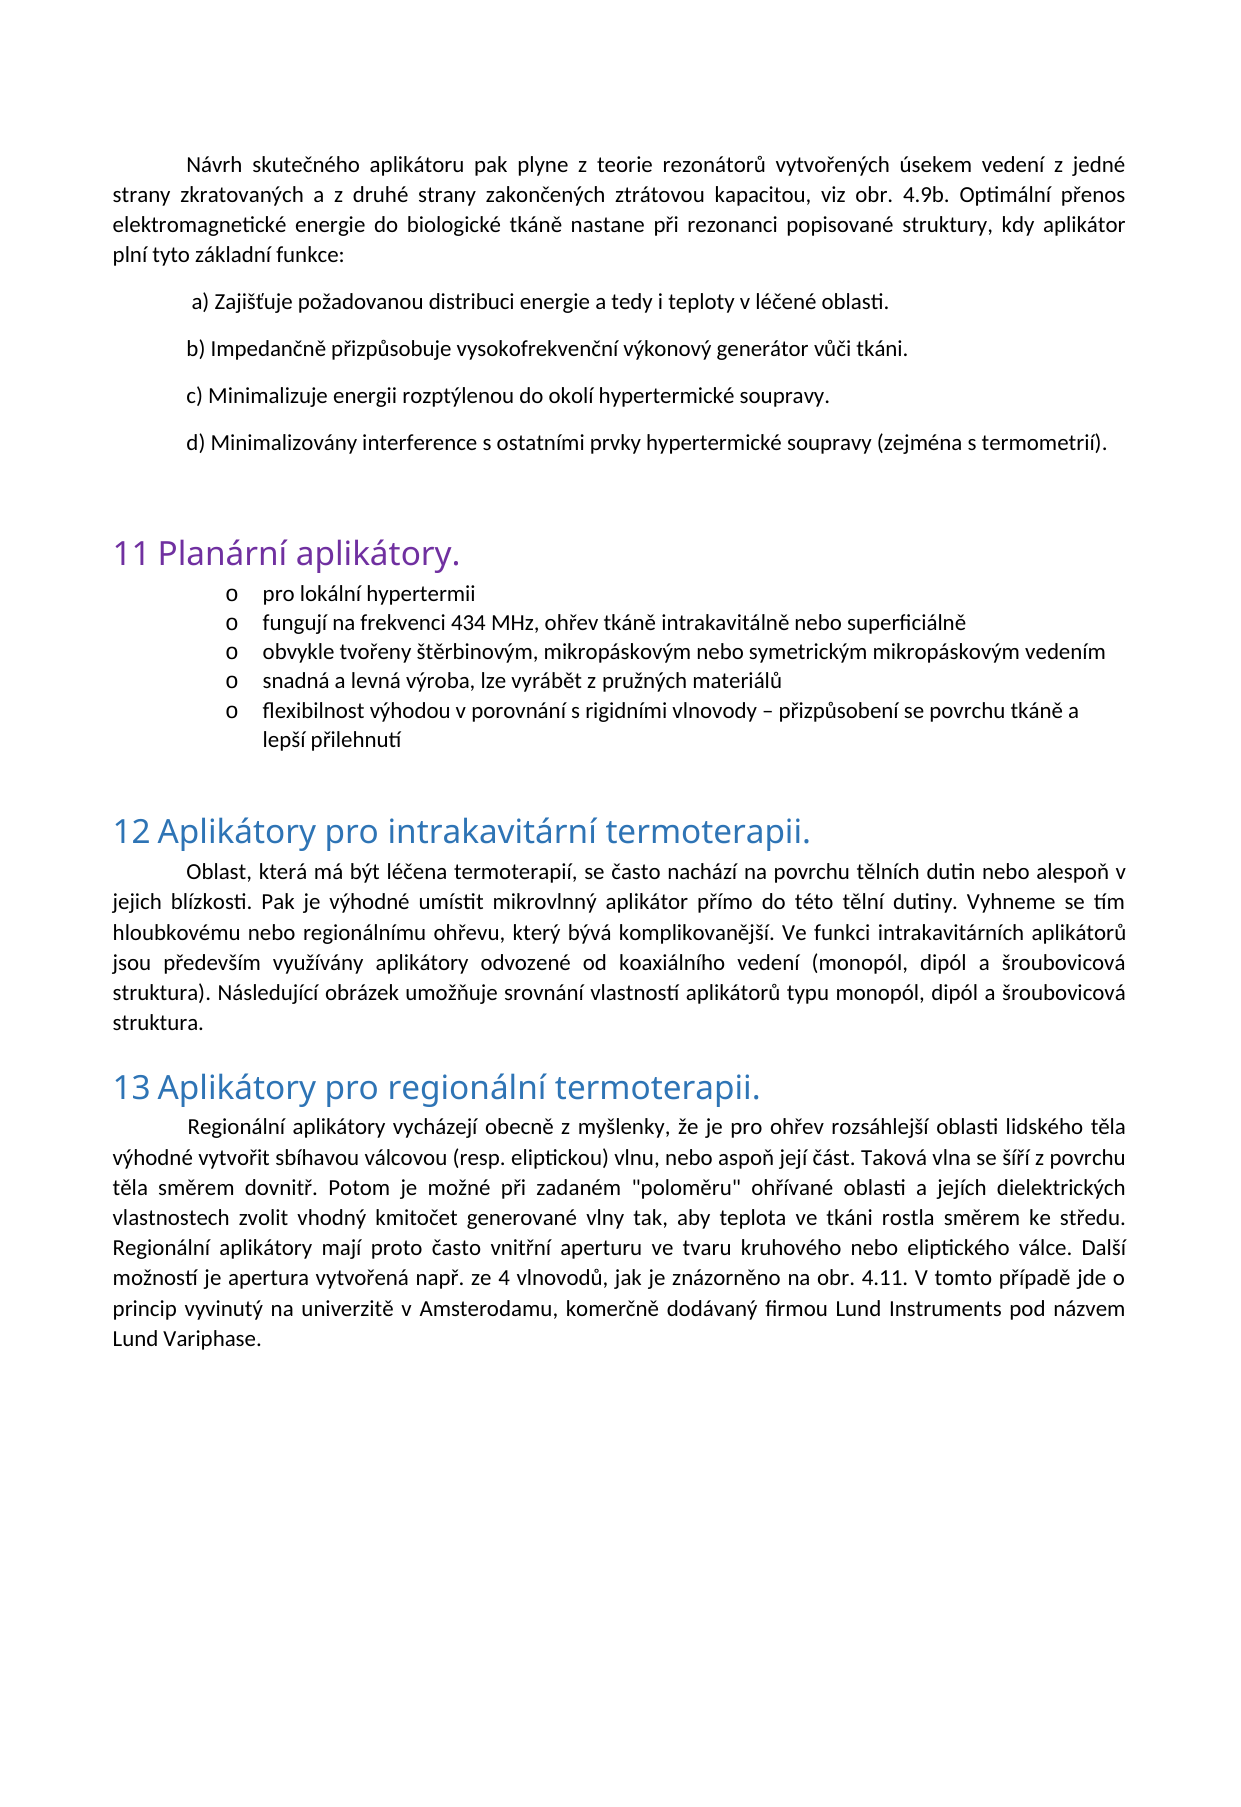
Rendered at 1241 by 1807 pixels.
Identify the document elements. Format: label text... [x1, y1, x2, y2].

text a) Zajišťuje požadovanou distribuci energie a tedy i teploty v léčené oblasti. [112, 287, 1128, 316]
list snadná a levná výroba, lze vyrábět z pružných materiálů [225, 667, 1128, 696]
subtitle Planární aplikátory. [112, 530, 1128, 576]
list obvykle tvořeny štěrbinovým, mikropáskovým nebo symetrickým mikropáskovým vedením [225, 637, 1128, 667]
subtitle Aplikátory pro regionální termoterapii. [112, 1063, 1128, 1109]
subtitle Aplikátory pro intrakavitární termoterapii. [112, 808, 1128, 854]
text c) Minimalizuje energii rozptýlenou do okolí hypertermické soupravy. [112, 381, 1128, 409]
text Návrh skutečného aplikátoru pak plyne z teorie rezonátorů vytvořených úsekem vedení z jedné strany zkratovaných a z druhé strany zakončených ztrátovou kapacitou, viz obr. 4.9b. Optimální přenos elektromagnetické energie do biologické tkáně nastane při rezonanci popisované struktury, kdy aplikátor plní tyto základní funkce: [112, 150, 1128, 269]
text Regionální aplikátory vycházejí obecně z myšlenky, že je pro ohřev rozsáhlejší oblasti lidského těla výhodné vytvořit sbíhavou válcovou (resp. eliptickou) vlnu, nebo aspoň její část. Taková vlna se šíří z povrchu těla směrem dovnitř. Potom je možné při zadaném "poloměru" ohřívané oblasti a jejích dielektrických vlastnostech zvolit vhodný kmitočet generované vlny tak, aby teplota ve tkáni rostla směrem ke středu. Regionální aplikátory mají proto často vnitřní aperturu ve tvaru kruhového nebo eliptického válce. Další možností je apertura vytvořená např. ze 4 vlnovodů, jak je znázorněno na obr. 4.11. V tomto případě jde o princip vyvinutý na univerzitě v Amsterodamu, komerčně dodávaný firmou Lund Instruments pod názvem Lund Variphase. [112, 1112, 1128, 1352]
list fungují na frekvenci 434 MHz, ohřev tkáně intrakavitálně nebo superficiálně [225, 608, 1128, 637]
text b) Impedančně přizpůsobuje vysokofrekvenční výkonový generátor vůči tkáni. [112, 334, 1128, 362]
text d) Minimalizovány interference s ostatními prvky hypertermické soupravy (zejména s termometrií). [112, 428, 1128, 456]
list pro lokální hypertermii [225, 579, 1128, 608]
text Oblast, která má být léčena termoterapií, se často nachází na povrchu tělních dutin nebo alespoň v jejich blízkosti. Pak je výhodné umístit mikrovlnný aplikátor přímo do této tělní dutiny. Vyhneme se tím hloubkovému nebo regionálnímu ohřevu, který bývá komplikovanější. Ve funkci intrakavitárních aplikátorů jsou především využívány aplikátory odvozené od koaxiálního vedení (monopól, dipól a šroubovicová struktura). Následující obrázek umožňuje srovnání vlastností aplikátorů typu monopól, dipól a šroubovicová struktura. [112, 857, 1128, 1036]
list flexibilnost výhodou v porovnání s rigidními vlnovody – přizpůsobení se povrchu tkáně a lepší přilehnutí [225, 696, 1128, 753]
